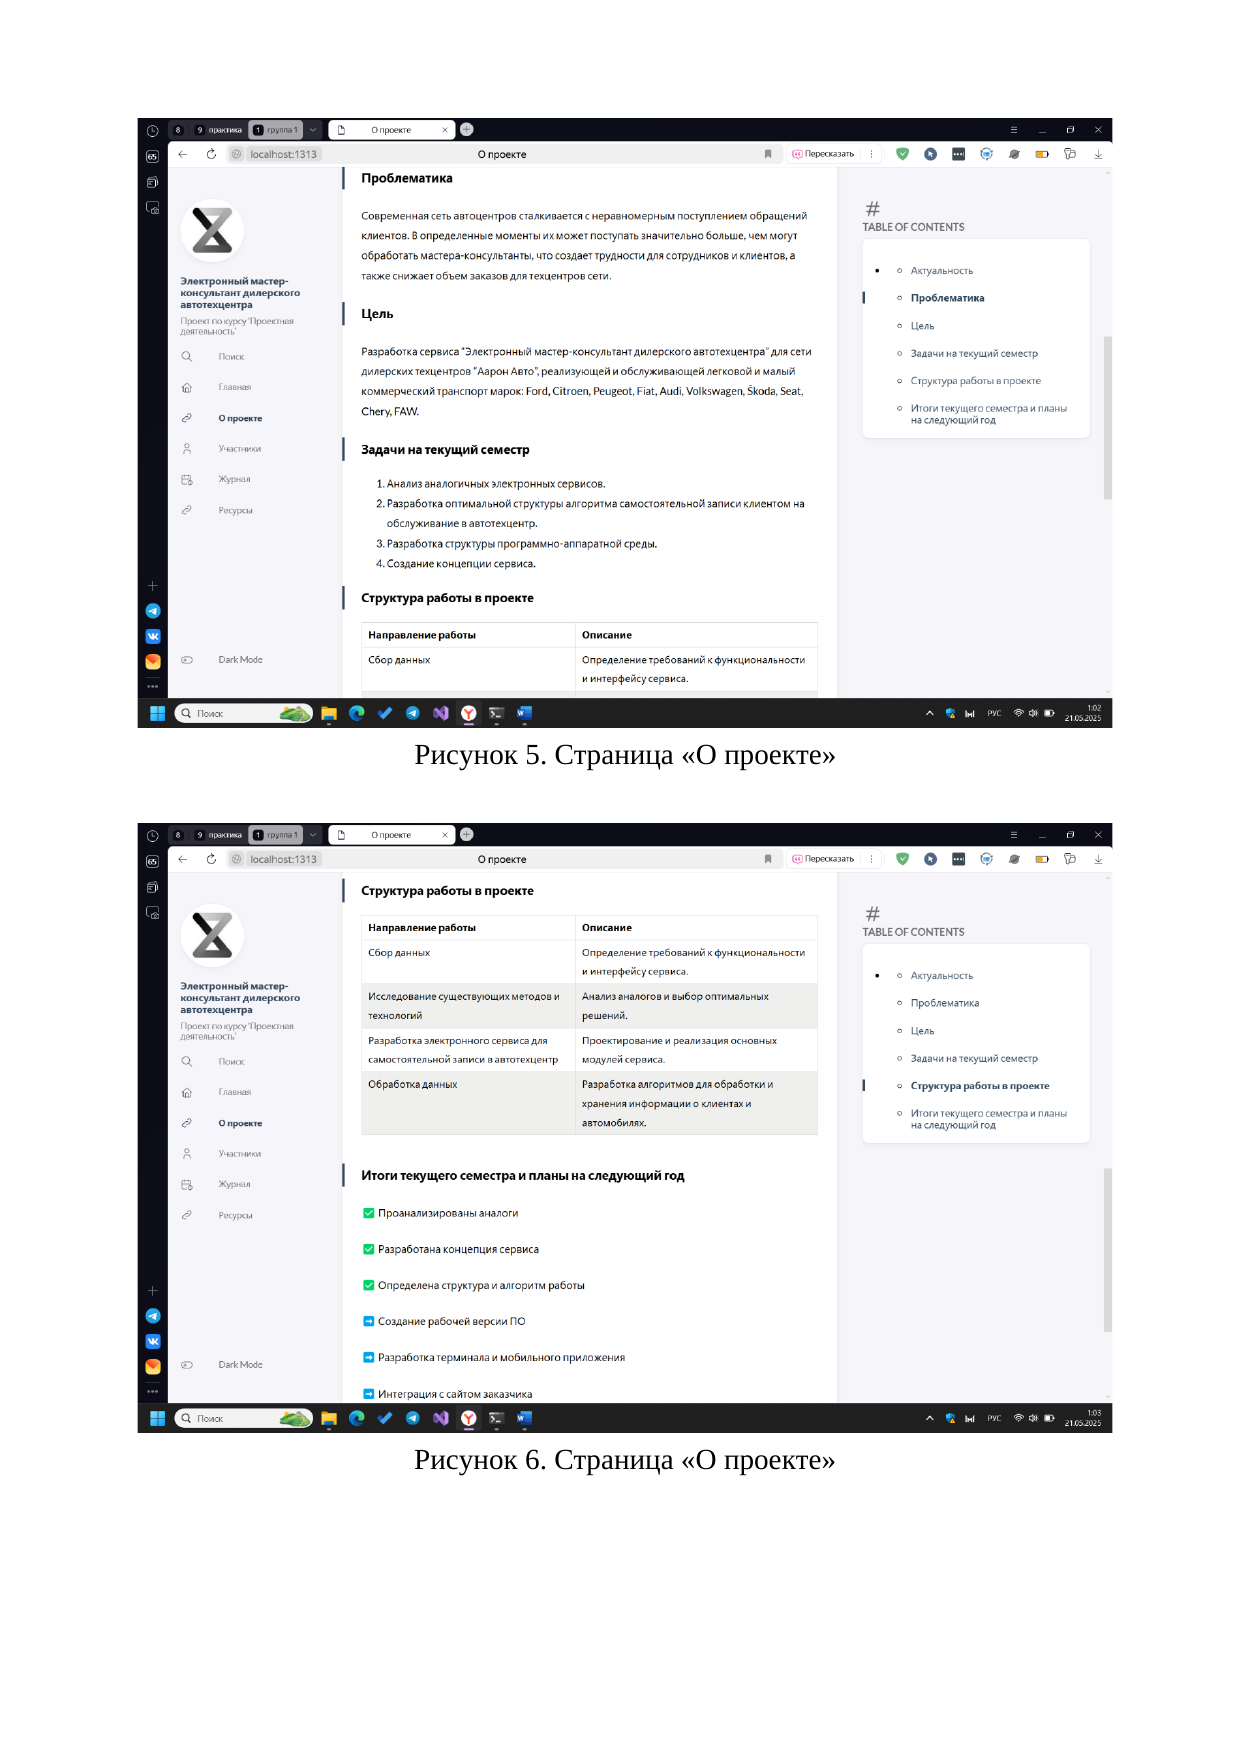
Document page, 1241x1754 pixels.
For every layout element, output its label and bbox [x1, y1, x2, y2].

picture [137, 823, 1113, 1433]
picture [137, 118, 1113, 728]
